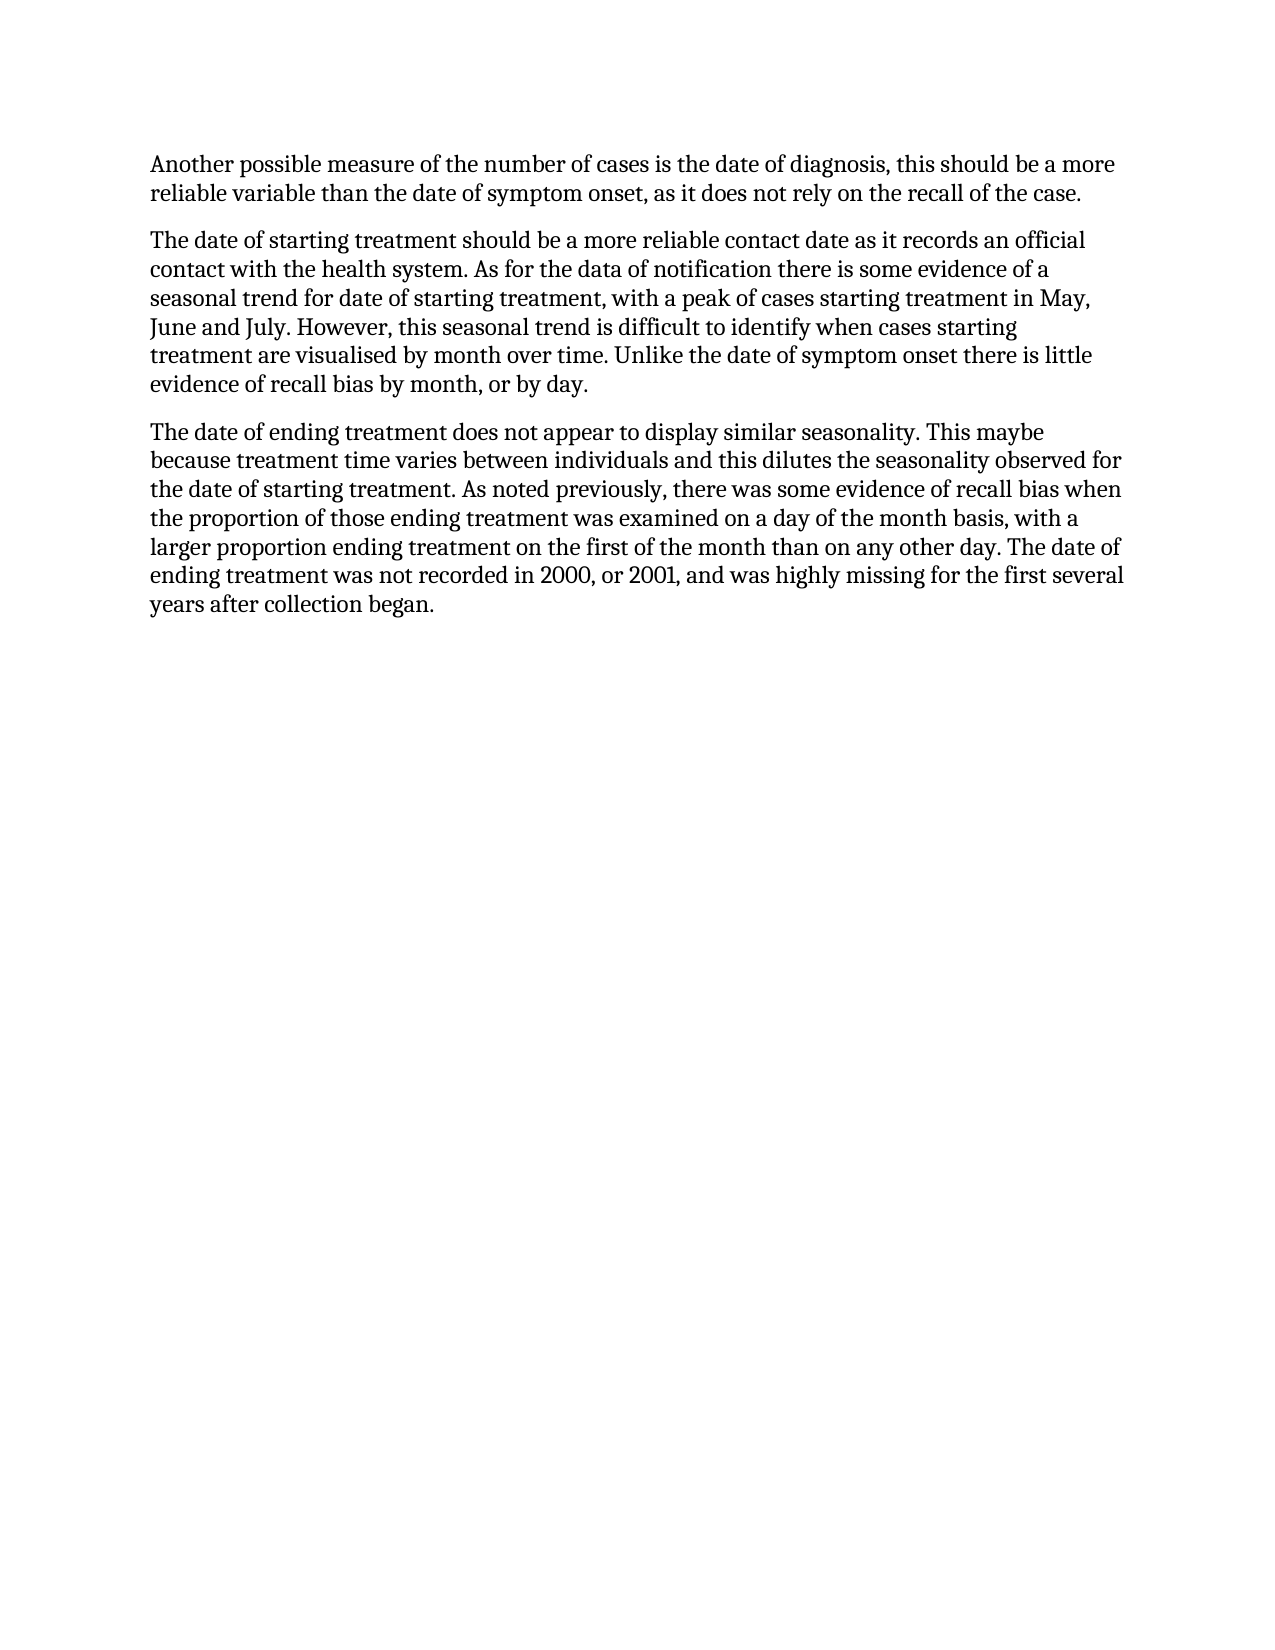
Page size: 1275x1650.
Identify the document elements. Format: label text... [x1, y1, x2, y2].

text The date of ending treatment does not appear to display similar seasonality. This maybe because treatment time varies between individuals and this dilutes the seasonality observed for the date of starting treatment. As noted previously, there was some evidence of recall bias when the proportion of those ending treatment was examined on a day of the month basis, with a larger proportion ending treatment on the first of the month than on any other day. The date of ending treatment was not recorded in 2000, or 2001, and was highly missing for the first several years after collection began. [150, 417, 1125, 619]
text The date of starting treatment should be a more reliable contact date as it records an official contact with the health system. As for the data of notification there is some evidence of a seasonal trend for date of starting treatment, with a peak of cases starting treatment in May, June and July. However, this seasonal trend is difficult to identify when cases starting treatment are visualised by month over time. Unlike the date of symptom onset there is little evidence of recall bias by month, or by day. [150, 226, 1125, 399]
text Another possible measure of the number of cases is the date of diagnosis, this should be a more reliable variable than the date of symptom onset, as it does not rely on the recall of the case. [150, 150, 1125, 207]
